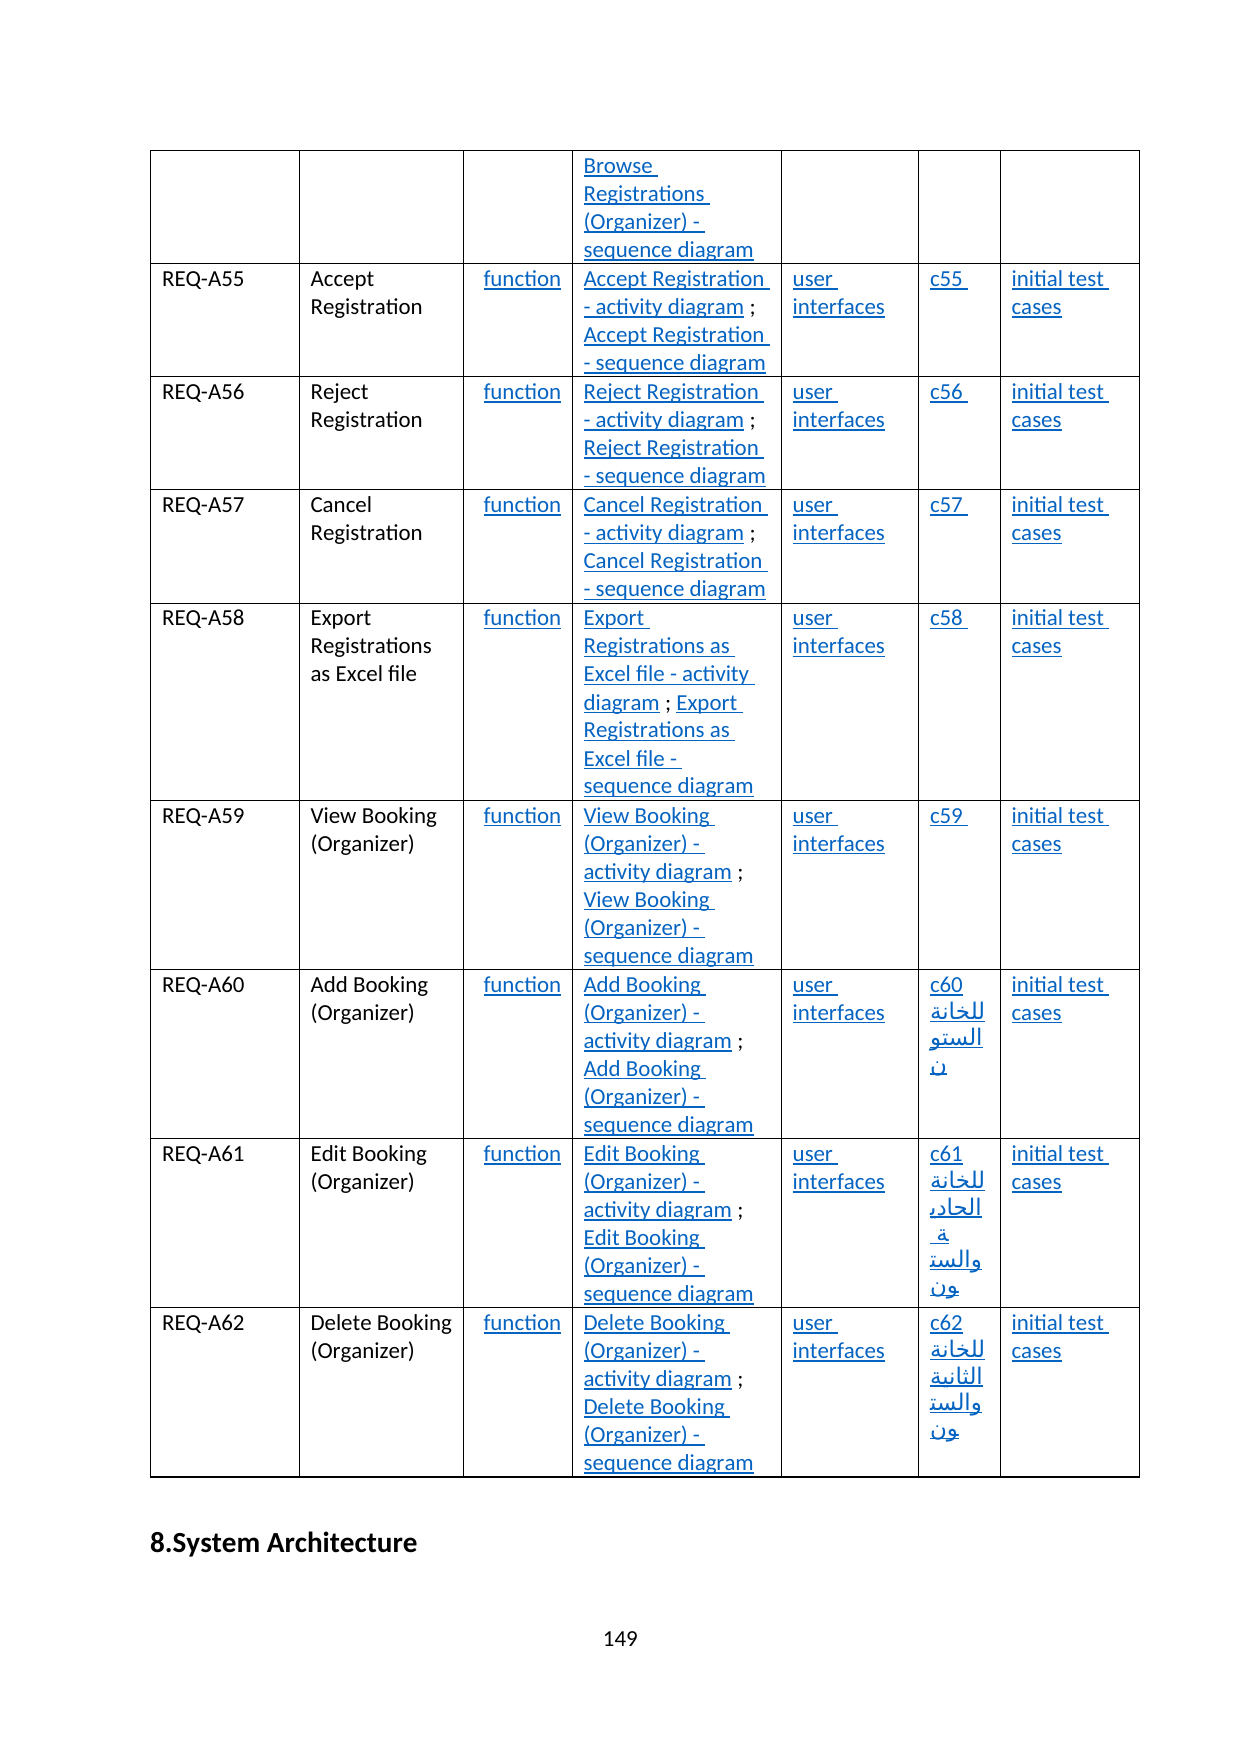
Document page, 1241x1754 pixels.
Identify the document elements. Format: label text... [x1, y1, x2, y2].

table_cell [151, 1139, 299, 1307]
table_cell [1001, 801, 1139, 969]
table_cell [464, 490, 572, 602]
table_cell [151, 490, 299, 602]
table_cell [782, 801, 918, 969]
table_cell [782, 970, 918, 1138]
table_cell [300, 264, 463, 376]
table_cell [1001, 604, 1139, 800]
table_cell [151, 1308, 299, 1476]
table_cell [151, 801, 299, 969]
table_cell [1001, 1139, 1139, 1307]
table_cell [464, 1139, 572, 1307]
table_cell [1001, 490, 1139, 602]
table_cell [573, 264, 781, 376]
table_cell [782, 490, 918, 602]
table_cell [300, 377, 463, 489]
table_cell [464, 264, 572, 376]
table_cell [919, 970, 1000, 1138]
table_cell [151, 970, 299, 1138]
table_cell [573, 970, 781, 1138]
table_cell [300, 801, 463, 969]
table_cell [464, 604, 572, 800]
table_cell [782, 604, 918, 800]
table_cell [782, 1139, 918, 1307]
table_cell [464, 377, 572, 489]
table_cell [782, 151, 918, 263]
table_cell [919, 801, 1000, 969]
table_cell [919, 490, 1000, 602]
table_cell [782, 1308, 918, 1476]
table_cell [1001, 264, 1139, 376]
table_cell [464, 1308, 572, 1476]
text 8.System Architecture [150, 1524, 1090, 1560]
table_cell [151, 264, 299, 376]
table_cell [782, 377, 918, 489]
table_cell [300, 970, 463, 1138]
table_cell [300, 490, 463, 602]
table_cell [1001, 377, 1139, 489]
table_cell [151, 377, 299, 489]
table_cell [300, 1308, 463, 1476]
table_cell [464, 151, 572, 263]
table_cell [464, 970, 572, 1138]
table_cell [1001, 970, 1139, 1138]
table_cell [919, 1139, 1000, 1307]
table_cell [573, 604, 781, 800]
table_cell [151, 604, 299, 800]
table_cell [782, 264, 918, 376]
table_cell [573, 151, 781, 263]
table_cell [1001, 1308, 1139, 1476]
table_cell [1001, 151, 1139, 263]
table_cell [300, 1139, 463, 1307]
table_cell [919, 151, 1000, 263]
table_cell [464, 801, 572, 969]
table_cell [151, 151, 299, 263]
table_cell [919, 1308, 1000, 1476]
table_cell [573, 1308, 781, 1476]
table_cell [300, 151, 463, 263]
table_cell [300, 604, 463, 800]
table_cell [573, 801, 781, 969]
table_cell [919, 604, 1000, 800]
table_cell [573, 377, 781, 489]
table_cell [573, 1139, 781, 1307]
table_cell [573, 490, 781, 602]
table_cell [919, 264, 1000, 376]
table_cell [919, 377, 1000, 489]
